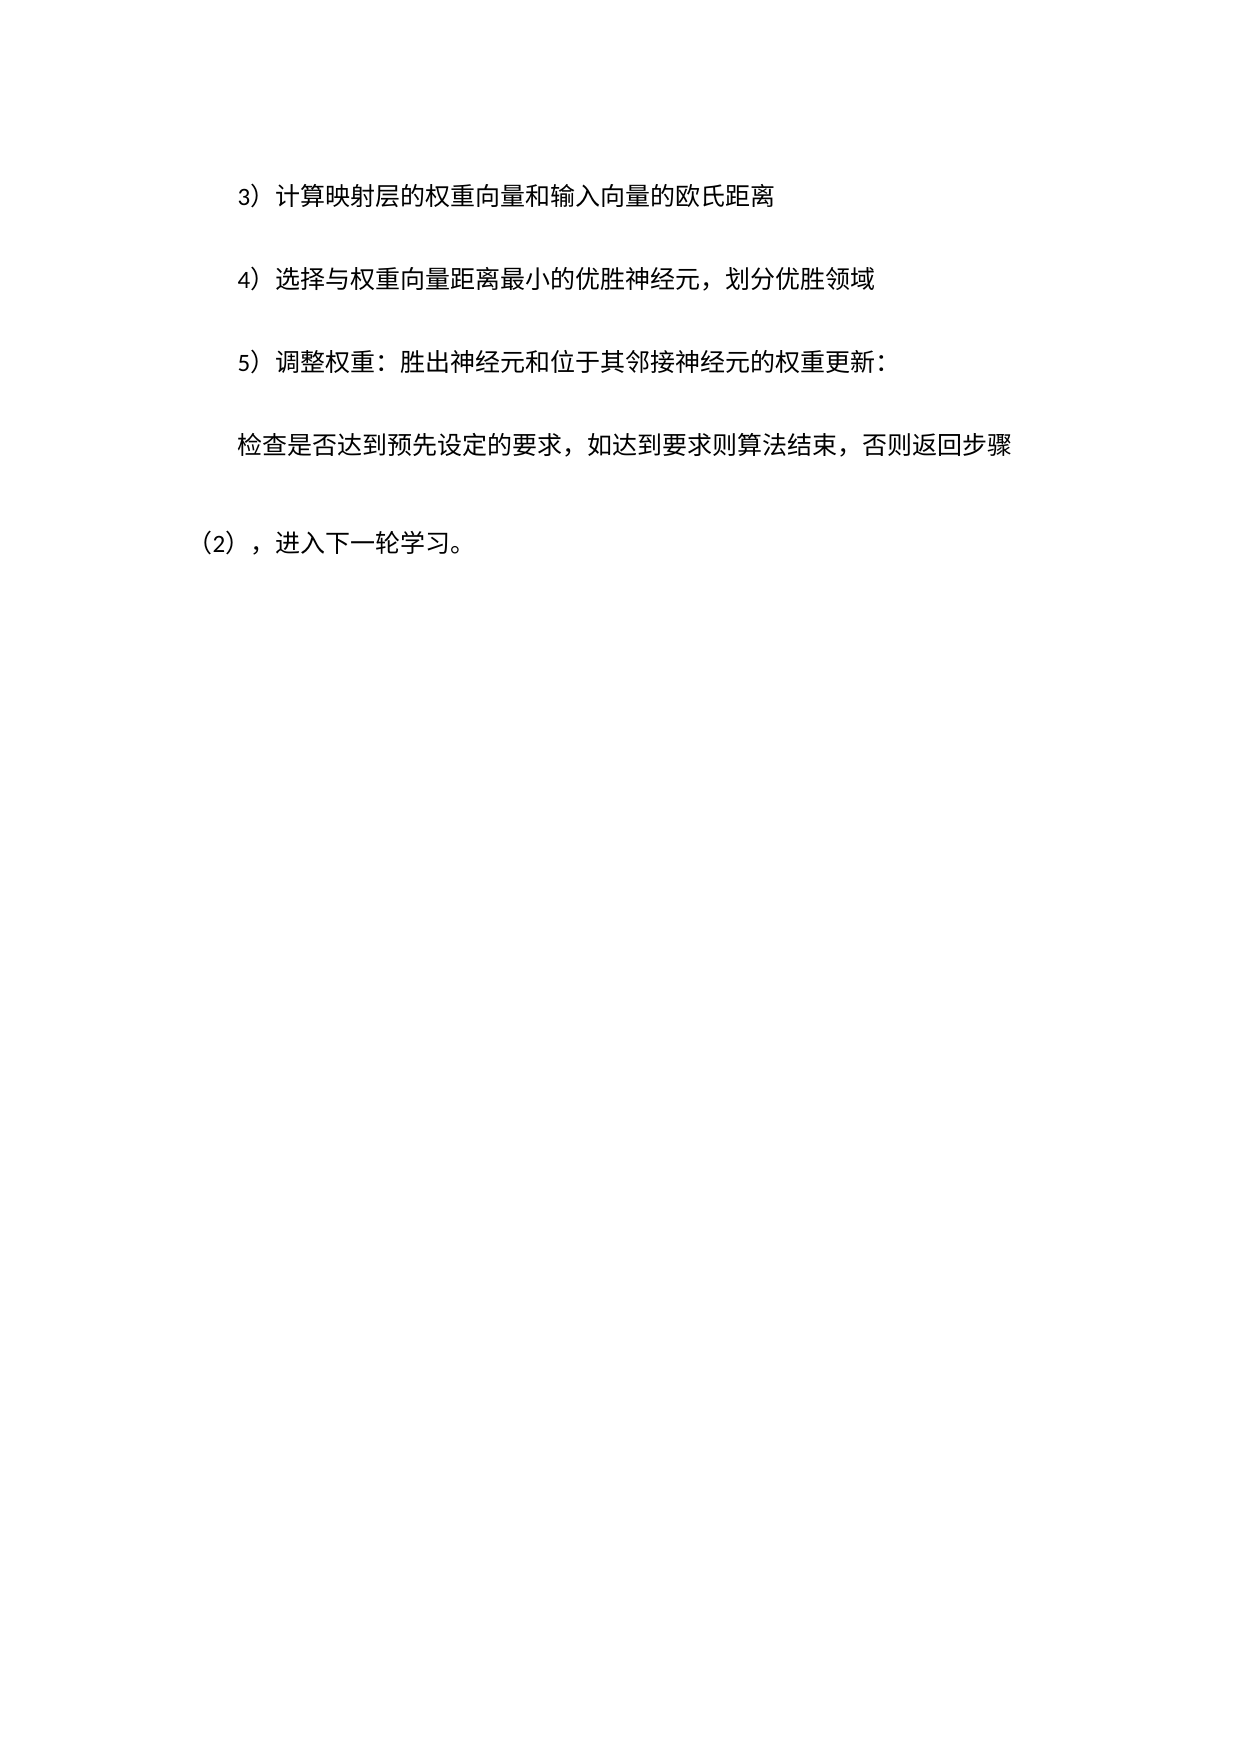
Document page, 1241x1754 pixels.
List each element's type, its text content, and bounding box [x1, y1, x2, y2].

text 5）调整权重：胜出神经元和位于其邻接神经元的权重更新： [187, 328, 1053, 393]
text 3）计算映射层的权重向量和输入向量的欧氏距离 [187, 162, 1053, 227]
text 4）选择与权重向量距离最小的优胜神经元，划分优胜领域 [187, 245, 1053, 310]
text 检查是否达到预先设定的要求，如达到要求则算法结束，否则返回步骤（2），进入下一轮学习。 [187, 411, 1053, 574]
